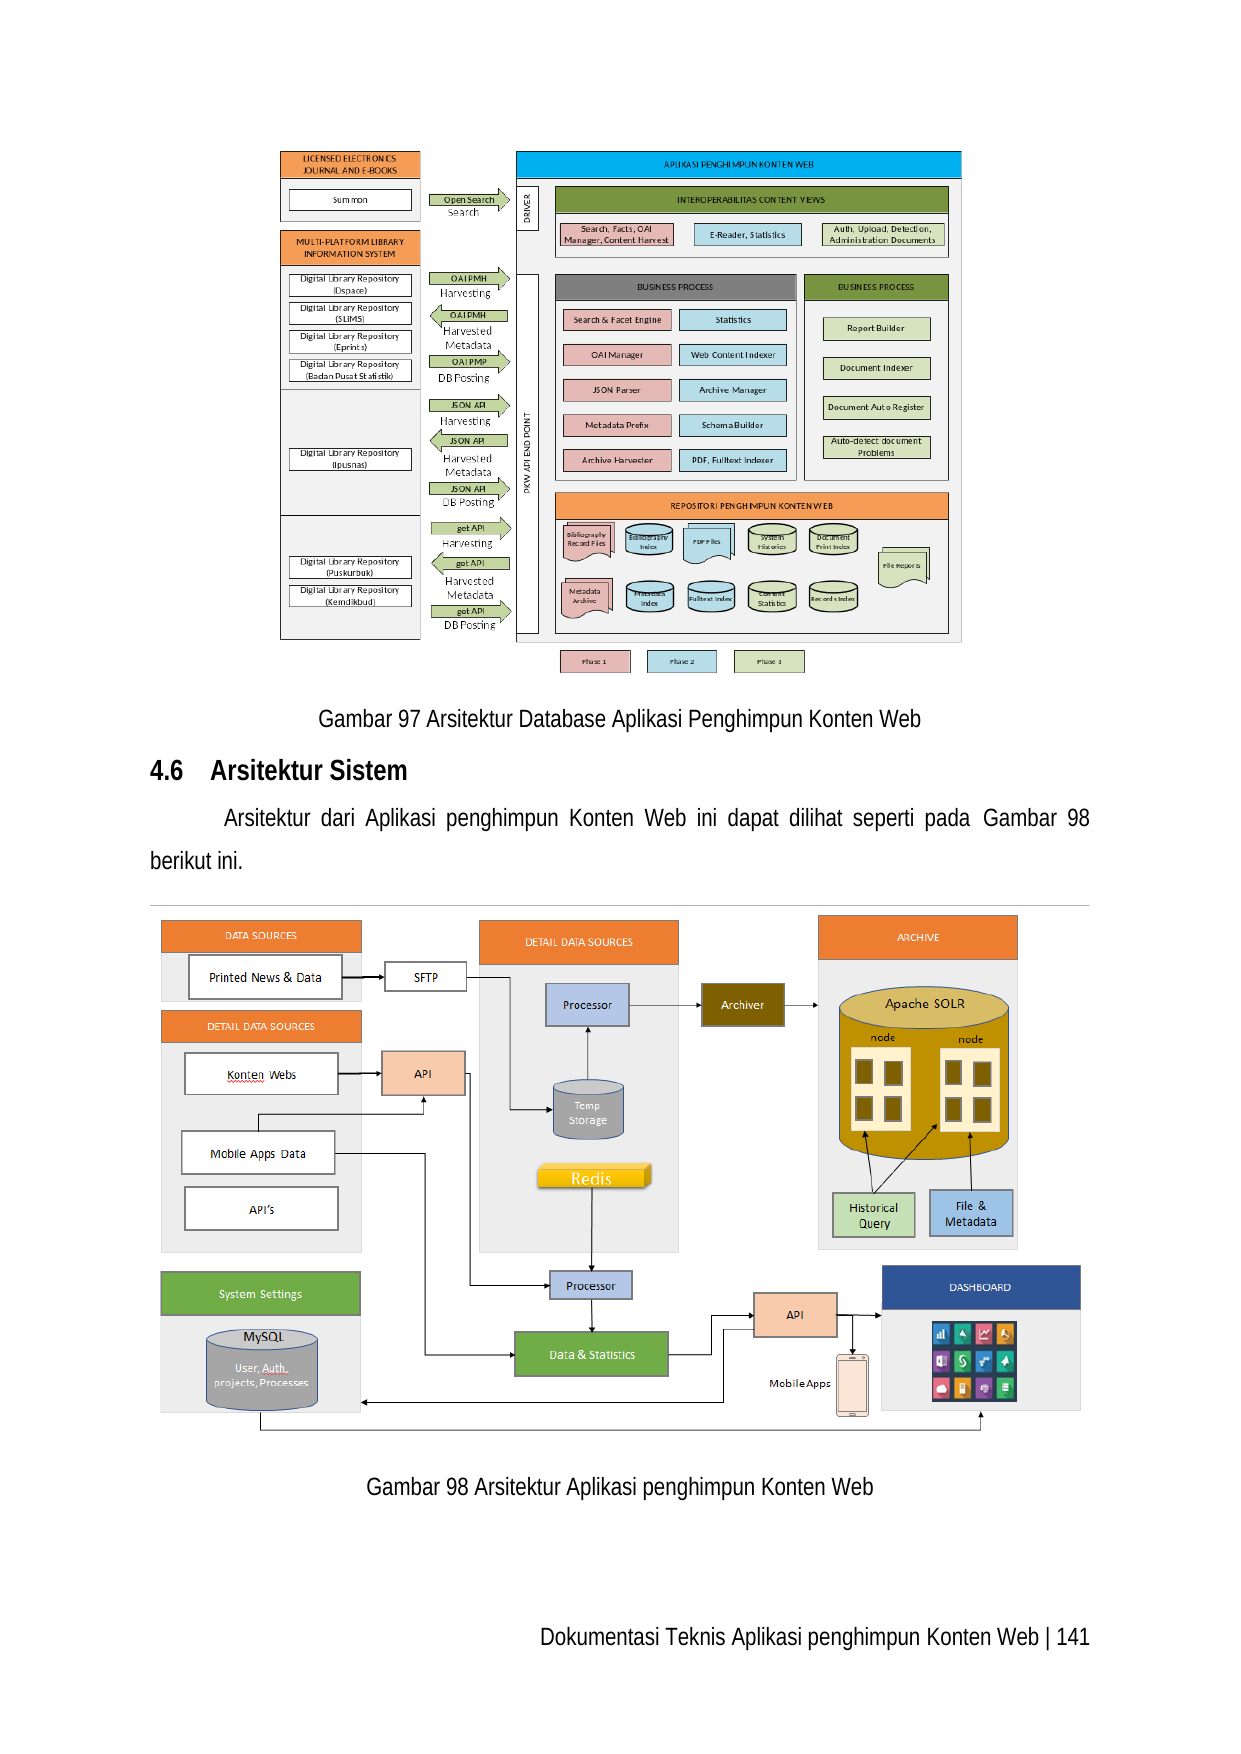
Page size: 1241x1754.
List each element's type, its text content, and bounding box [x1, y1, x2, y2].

subtitle Arsitektur Sistem [150, 753, 1090, 787]
picture [150, 905, 1090, 1441]
